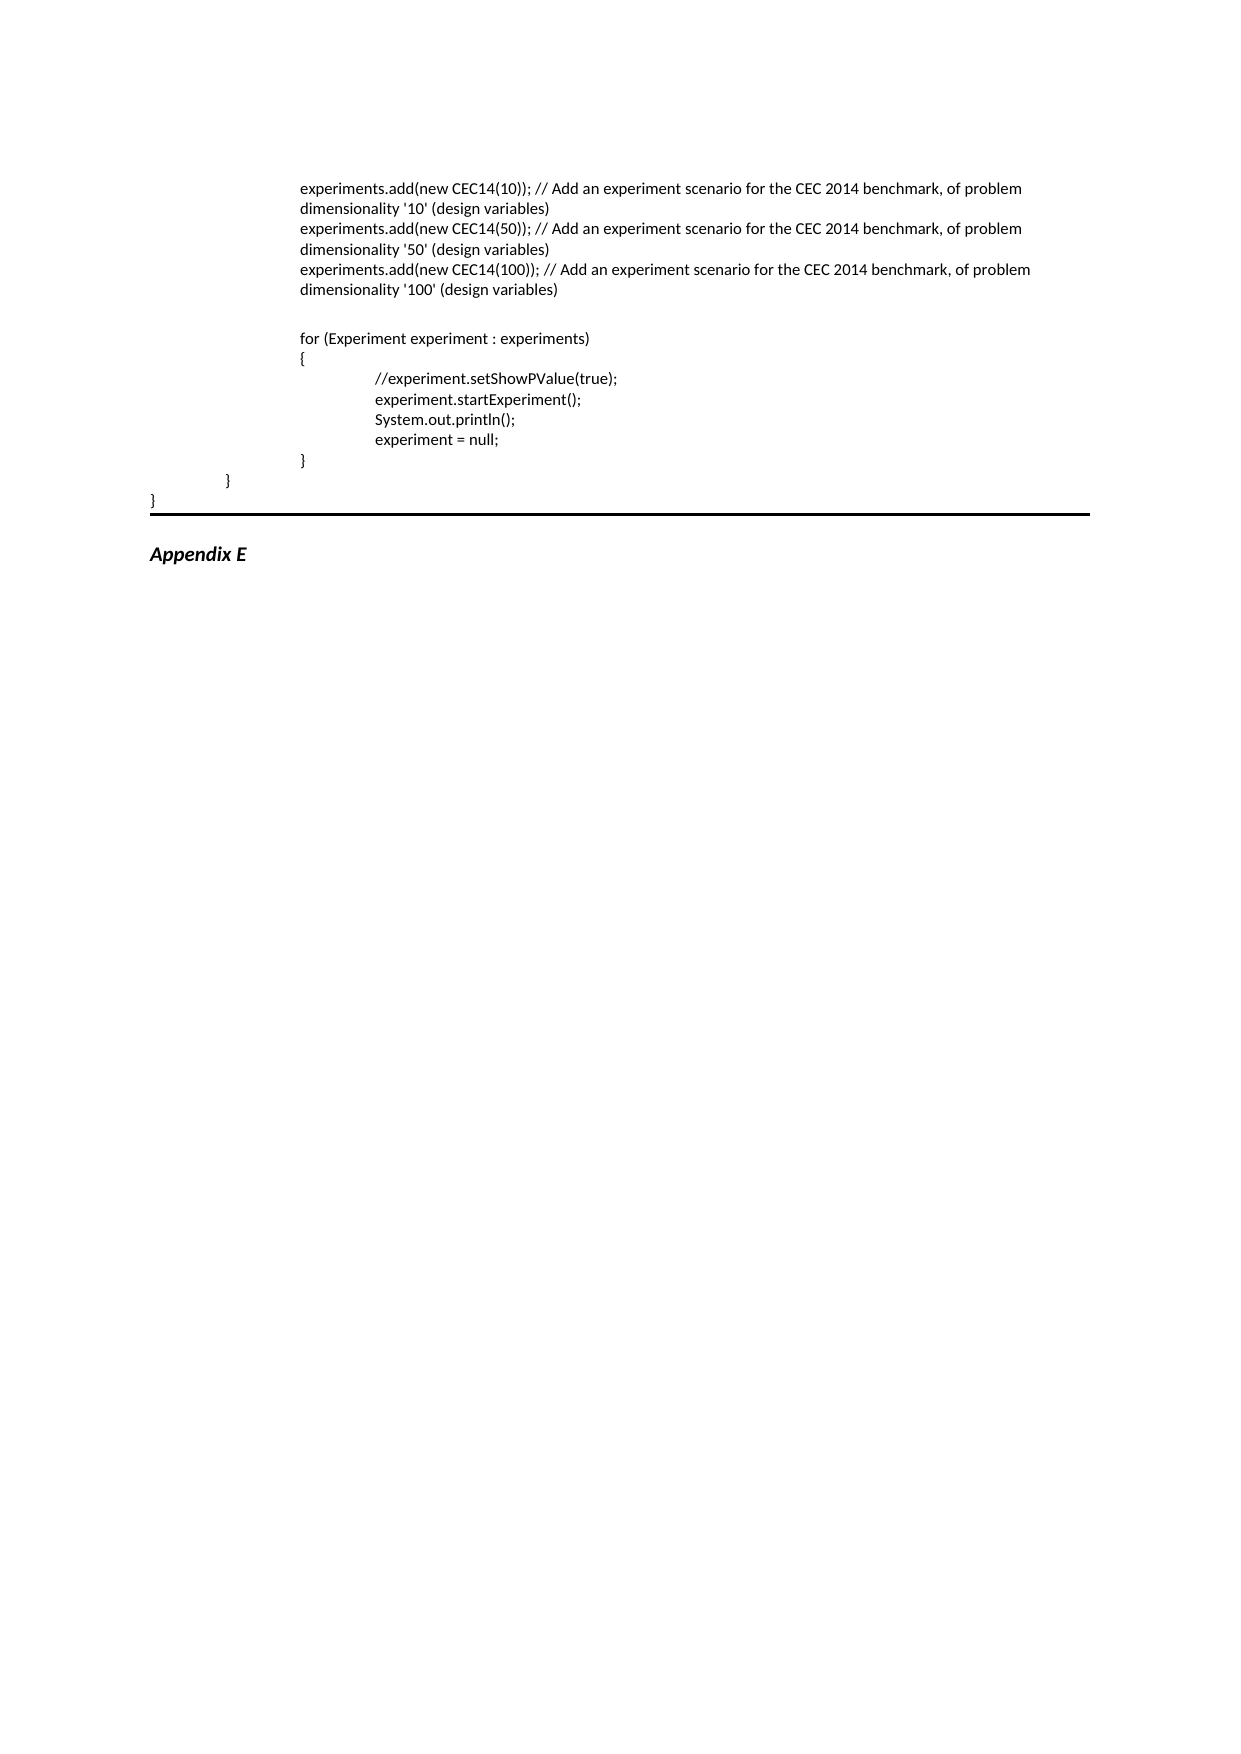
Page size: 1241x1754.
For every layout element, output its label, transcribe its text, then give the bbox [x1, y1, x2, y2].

text experiment.startExperiment(); [150, 389, 1090, 409]
text //experiment.setShowPValue(true); [150, 368, 1090, 389]
text experiments.add(new CEC14(10)); // Add an experiment scenario for the CEC 2014 benchmark, of problem [150, 178, 1090, 198]
text System.out.println(); [150, 409, 1090, 429]
text dimensionality '50' (design variables) [225, 239, 1090, 259]
text } [150, 470, 1090, 490]
text experiment = null; [150, 429, 1090, 450]
text for (Experiment experiment : experiments) [150, 328, 1090, 348]
text experiments.add(new CEC14(50)); // Add an experiment scenario for the CEC 2014 benchmark, of problem [150, 219, 1090, 239]
text dimensionality '10' (design variables) [300, 198, 1090, 219]
text } [150, 450, 1090, 470]
text Appendix E [150, 541, 1090, 567]
text { [150, 348, 1090, 368]
text dimensionality '100' (design variables) [225, 279, 1090, 300]
text experiments.add(new CEC14(100)); // Add an experiment scenario for the CEC 2014 benchmark, of problem [150, 259, 1090, 279]
text } [150, 490, 1090, 513]
